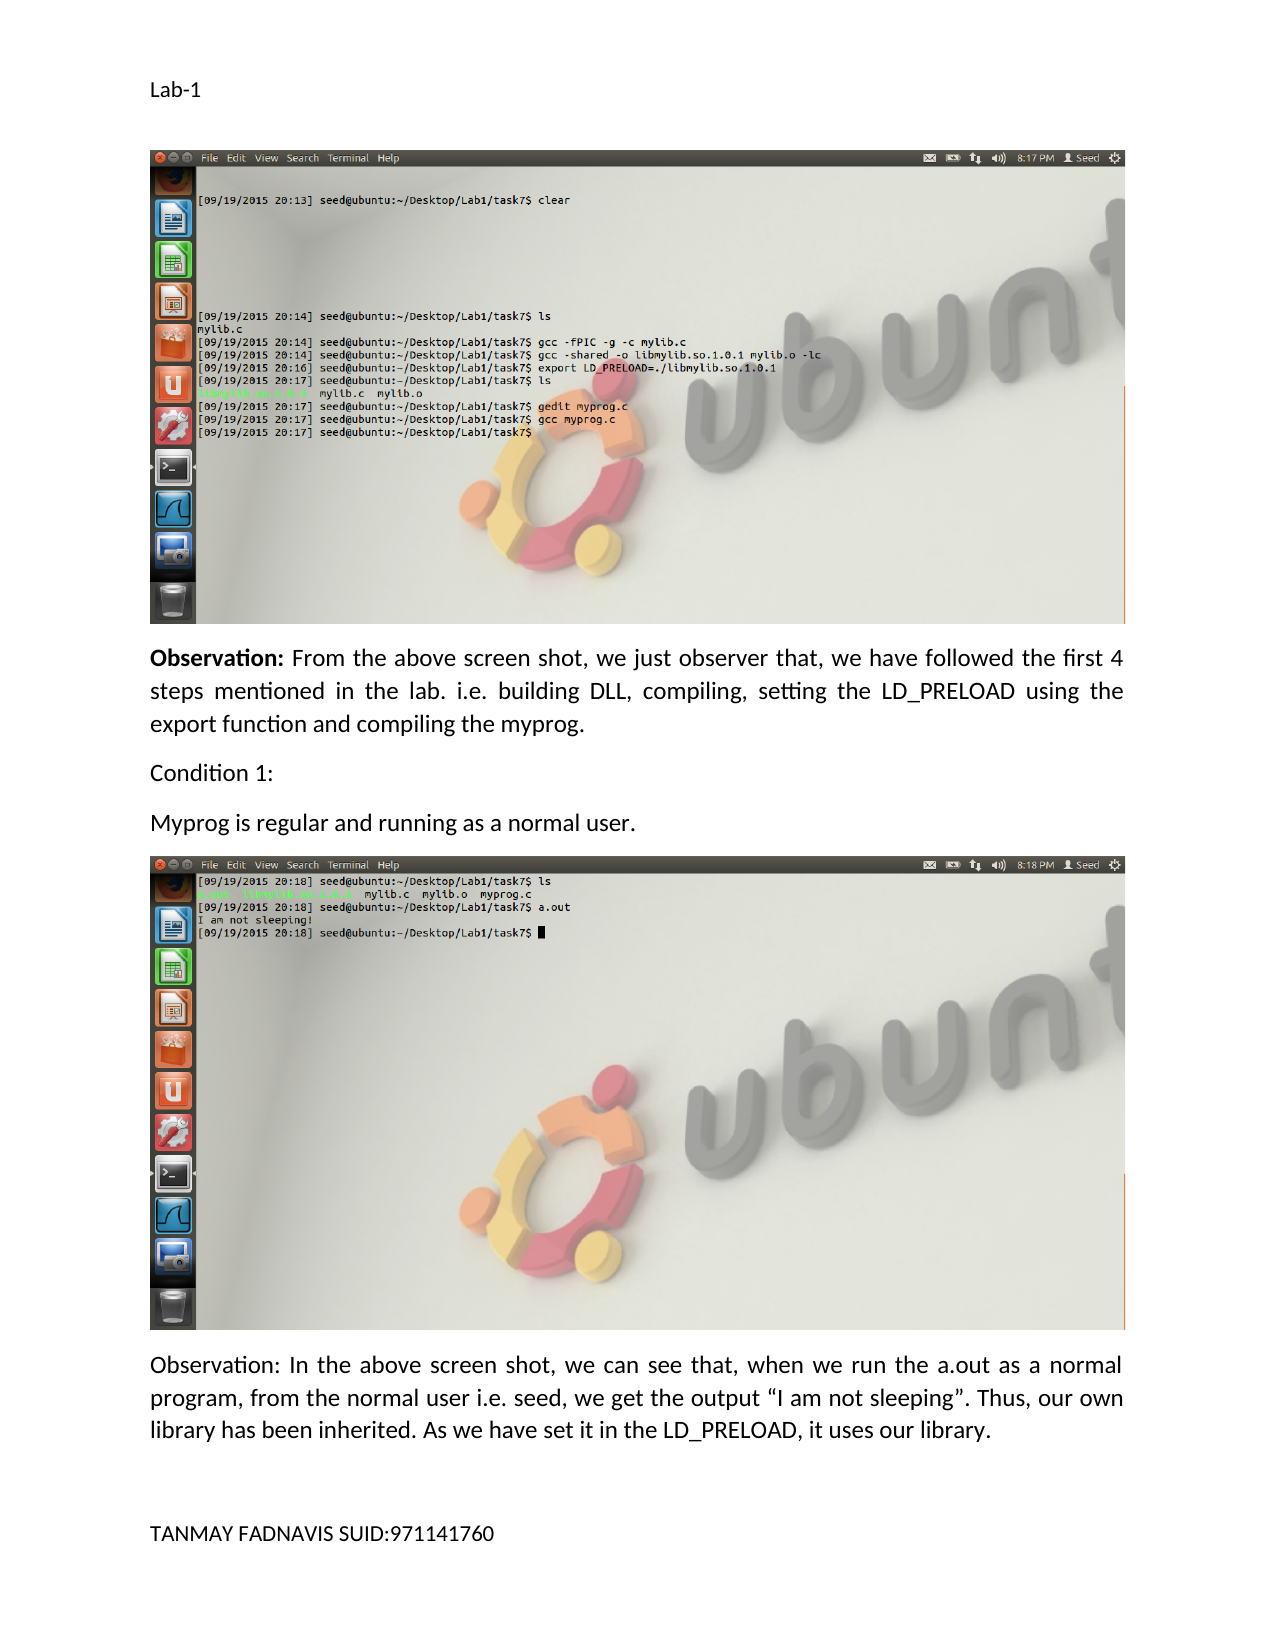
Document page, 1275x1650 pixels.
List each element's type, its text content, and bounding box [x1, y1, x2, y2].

text Condition 1: [150, 757, 1125, 788]
text Observation: From the above screen shot, we just observer that, we have followed the first 4 steps mentioned in the lab. i.e. building DLL, compiling, setting the LD_PRELOAD using the export function and compiling the myprog. [150, 642, 1125, 738]
picture [150, 150, 1125, 624]
text Observation: In the above screen shot, we can see that, when we run the a.out as a normal program, from the normal user i.e. seed, we get the output “I am not sleeping”. Thus, our own library has been inherited. As we have set it in the LD_PRELOAD, it uses our library. [150, 1349, 1125, 1445]
text Myprog is regular and running as a normal user. [150, 807, 1125, 838]
picture [150, 856, 1125, 1330]
